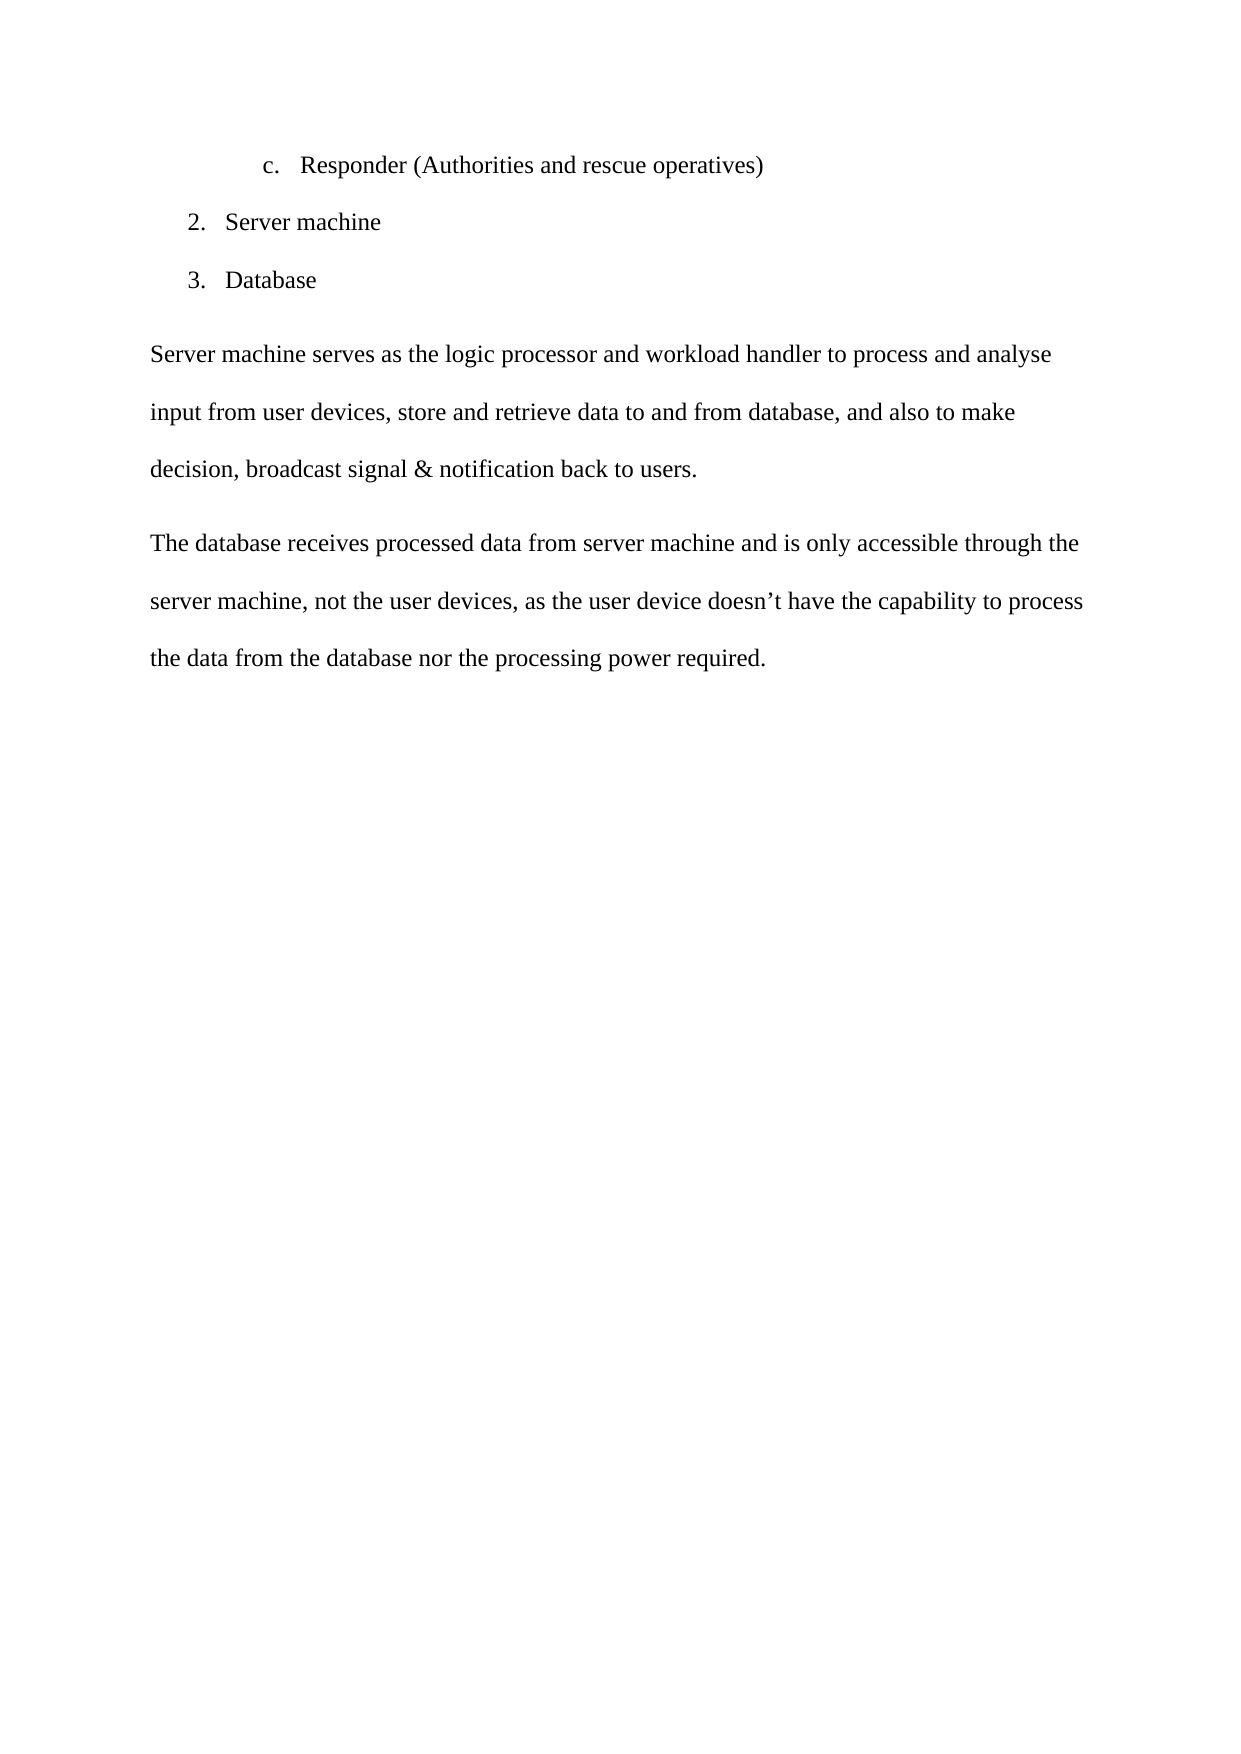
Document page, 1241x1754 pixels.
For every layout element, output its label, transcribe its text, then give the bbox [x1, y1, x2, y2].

text The database receives processed data from server machine and is only accessible through the server machine, not the user devices, as the user device doesn’t have the capability to process the data from the database nor the processing power required. [150, 528, 1090, 672]
list Responder (Authorities and rescue operatives) [262, 150, 1090, 179]
list Server machine [187, 207, 1090, 236]
text Server machine serves as the logic processor and workload handler to process and analyse input from user devices, store and retrieve data to and from database, and also to make decision, broadcast signal & notification back to users. [150, 339, 1090, 483]
list Database [187, 265, 1090, 294]
